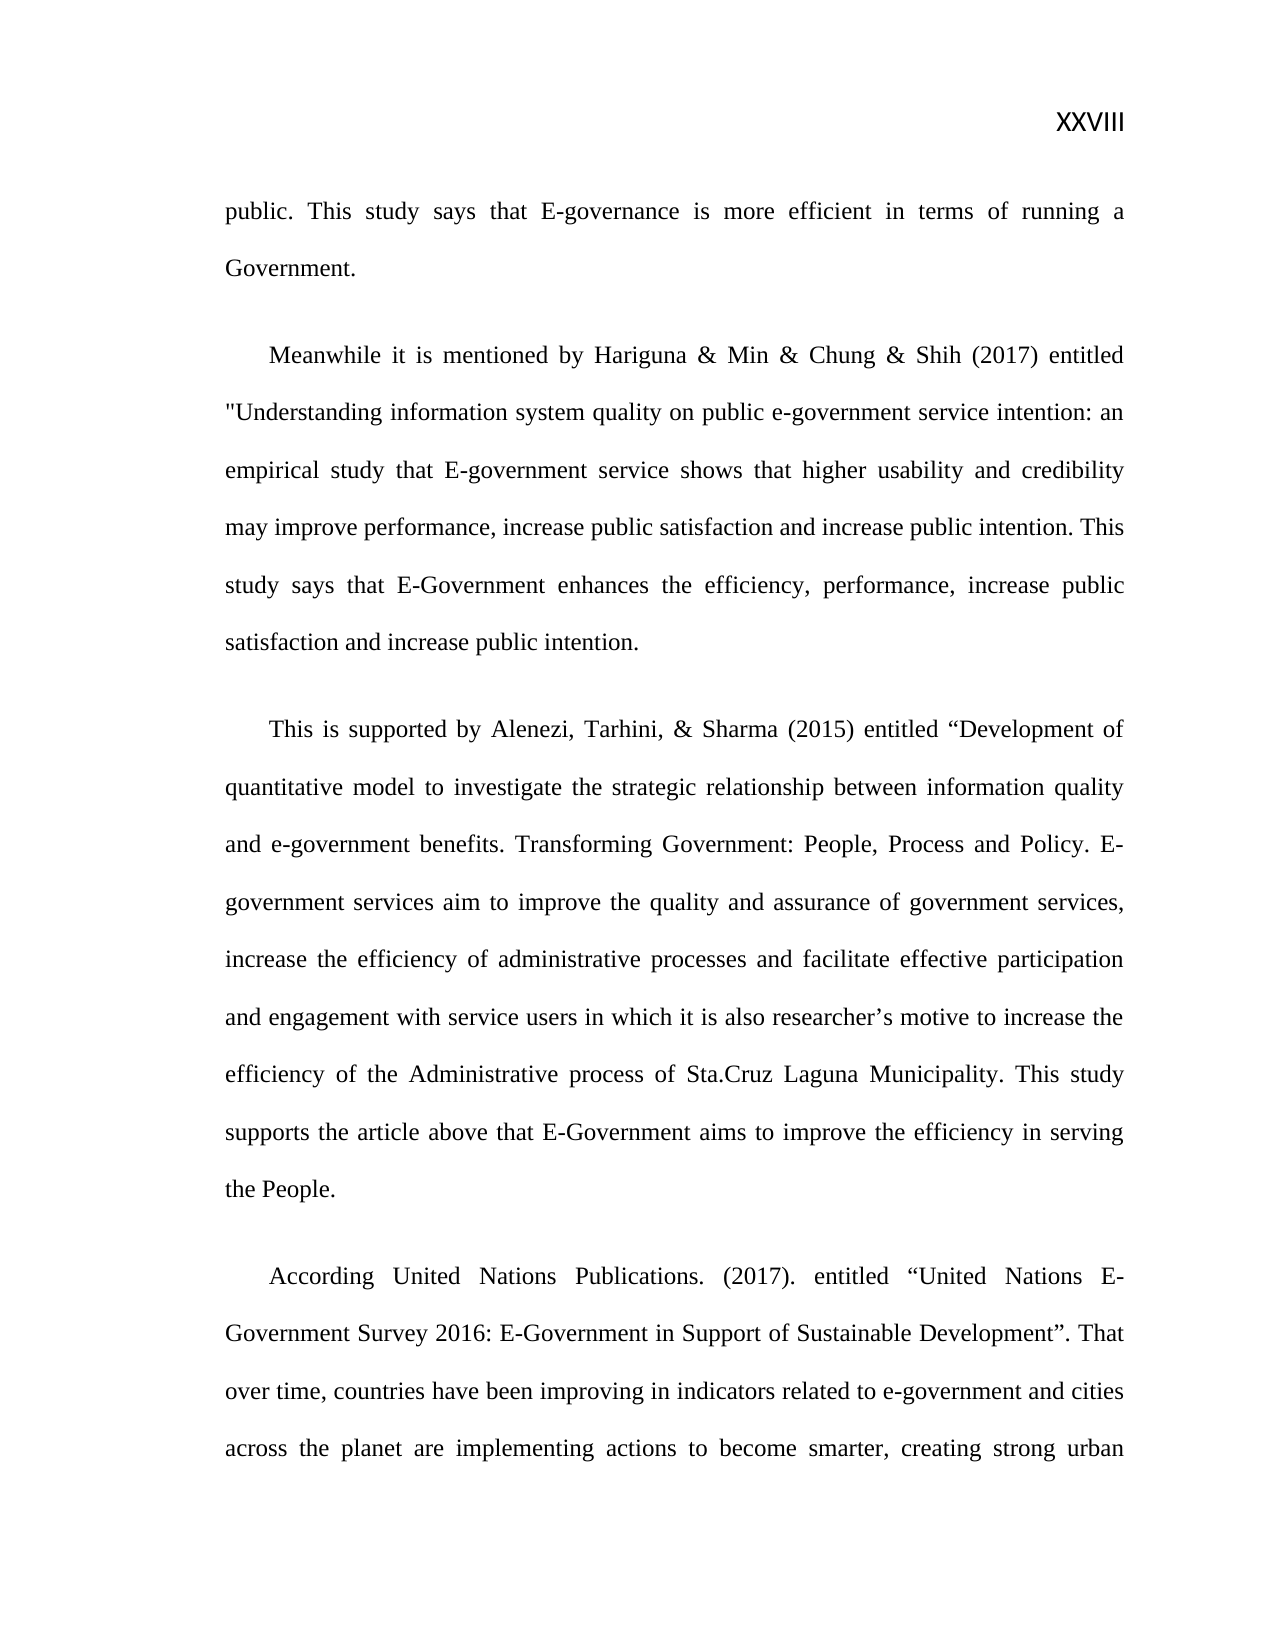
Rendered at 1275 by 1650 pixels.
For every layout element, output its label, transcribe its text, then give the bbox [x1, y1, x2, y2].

text Meanwhile it is mentioned by Hariguna & Min & Chung & Shih (2017) entitled "Understanding information system quality on public e-government service intention: an empirical study that E-government service shows that higher usability and credibility may improve performance, increase public satisfaction and increase public intention. This study says that E-Government enhances the efficiency, performance, increase public satisfaction and increase public intention. [225, 340, 1125, 656]
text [225, 1261, 1125, 1462]
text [225, 196, 1125, 282]
text This is supported by Alenezi, Tarhini, & Sharma (2015) entitled “Development of quantitative model to investigate the strategic relationship between information quality and e-government benefits. Transforming Government: People, Process and Policy. E-government services aim to improve the quality and assurance of government services, increase the efficiency of administrative processes and facilitate effective participation and engagement with service users in which it is also researcher’s motive to increase the efficiency of the Administrative process of Sta.Cruz Laguna Municipality. This study supports the article above that E-Government aims to improve the efficiency in serving the People. [225, 714, 1125, 1203]
